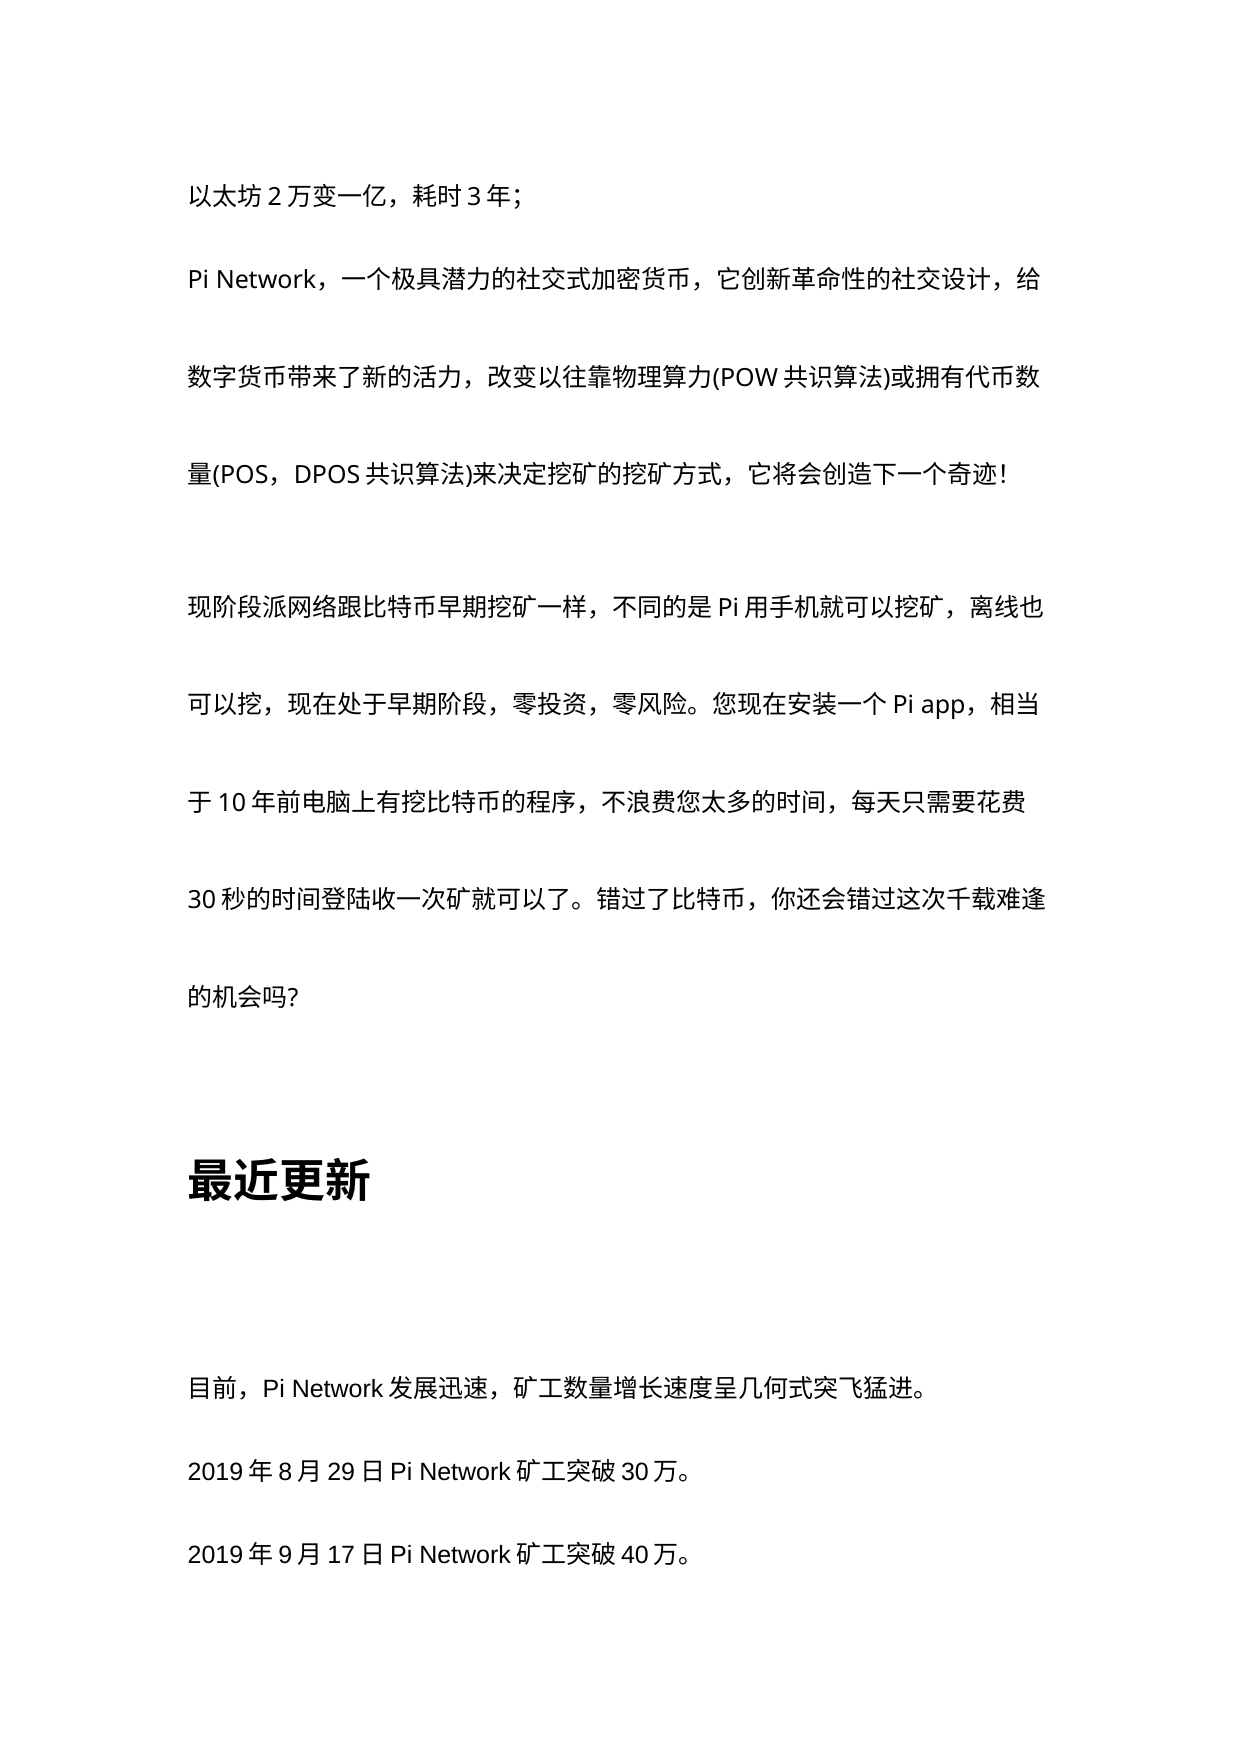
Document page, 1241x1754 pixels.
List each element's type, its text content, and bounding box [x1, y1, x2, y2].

text 2019年9月17日Pi Network矿工突破40万。 [187, 1520, 1053, 1585]
subtitle 最近更新 [187, 1129, 1053, 1226]
text 以太坊2万变一亿，耗时3年； [187, 162, 1053, 227]
text 2019年8月29日Pi Network矿工突破30万。 [187, 1437, 1053, 1502]
text 目前，Pi Network发展迅速，矿工数量增长速度呈几何式突飞猛进。 [187, 1354, 1053, 1419]
text Pi Network，一个极具潜力的社交式加密货币，它创新革命性的社交设计，给数字货币带来了新的活力，改变以往靠物理算力(POW共识算法)或拥有代币数量(POS，DPOS共识算法)来决定挖矿的挖矿方式，它将会创造下一个️奇迹！ [187, 245, 1053, 505]
text 现阶段派网络跟比特币早期挖矿一样，不同的是Pi用手机就可以挖矿，离线也可以挖，现在处于早期阶段，零投资，零风险。您现在安装一个Pi app，相当于10年前电脑上有挖比特币的程序，不浪费您太多的时间，每天只需要花费30秒的时间登陆收一次矿就可以了。错过了比特币，你还会错过这次千载难逢的机会吗? [187, 573, 1053, 1028]
